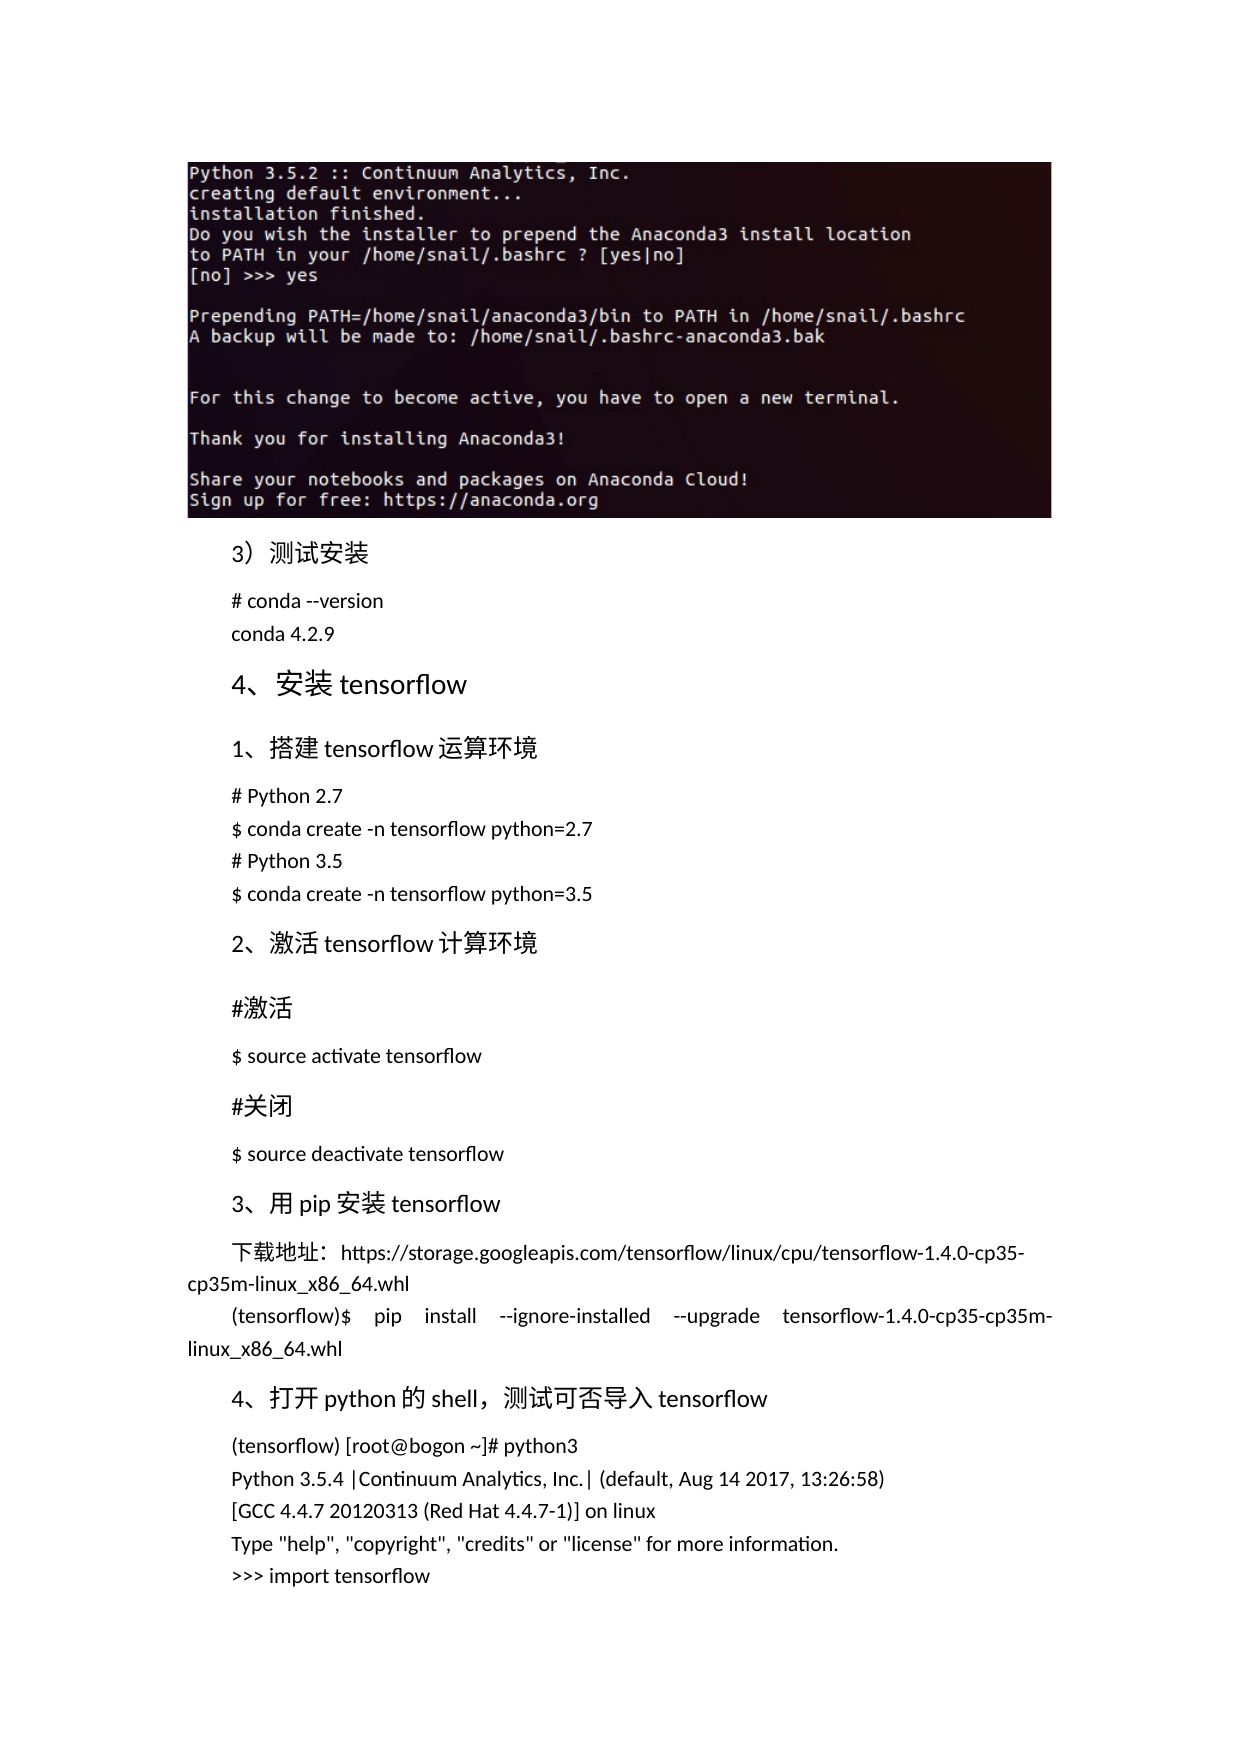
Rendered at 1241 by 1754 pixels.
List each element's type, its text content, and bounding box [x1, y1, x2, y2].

text 4、安装tensorflow [187, 649, 1053, 714]
text $ conda create -n tensorflow python=2.7 [187, 812, 1053, 844]
text $ source deactivate tensorflow [187, 1137, 1053, 1169]
text 2、激活tensorflow计算环境 [187, 909, 1053, 974]
text Type "help", "copyright", "credits" or "license" for more information. [187, 1527, 1053, 1559]
text # Python 3.5 [187, 844, 1053, 877]
text 4、打开python的shell，测试可否导入tensorflow [187, 1364, 1053, 1429]
text (tensorflow) [root@bogon ~]# python3 [187, 1429, 1053, 1462]
text (tensorflow)$ pip install --ignore-installed --upgrade tensorflow-1.4.0-cp35-cp35m-linux_x86_64.whl [187, 1299, 1053, 1364]
text # conda --version [187, 584, 1053, 617]
picture [187, 162, 1052, 518]
text 下载地址：https://storage.googleapis.com/tensorflow/linux/cpu/tensorflow-1.4.0-cp35-cp35m-linux_x86_64.whl [187, 1234, 1053, 1299]
text #关闭 [187, 1072, 1053, 1137]
text Python 3.5.4 |Continuum Analytics, Inc.| (default, Aug 14 2017, 13:26:58) [187, 1462, 1053, 1494]
text 3、用pip安装tensorflow [187, 1169, 1053, 1234]
text # Python 2.7 [187, 779, 1053, 812]
text [GCC 4.4.7 20120313 (Red Hat 4.4.7-1)] on linux [187, 1494, 1053, 1527]
text >>> import tensorflow [187, 1559, 1053, 1592]
text $ source activate tensorflow [187, 1039, 1053, 1072]
text 1、搭建tensorflow运算环境 [187, 714, 1053, 779]
text conda 4.2.9 [187, 617, 1053, 649]
text 3）测试安装 [187, 519, 1053, 584]
text #激活 [187, 974, 1053, 1039]
text $ conda create -n tensorflow python=3.5 [187, 877, 1053, 909]
